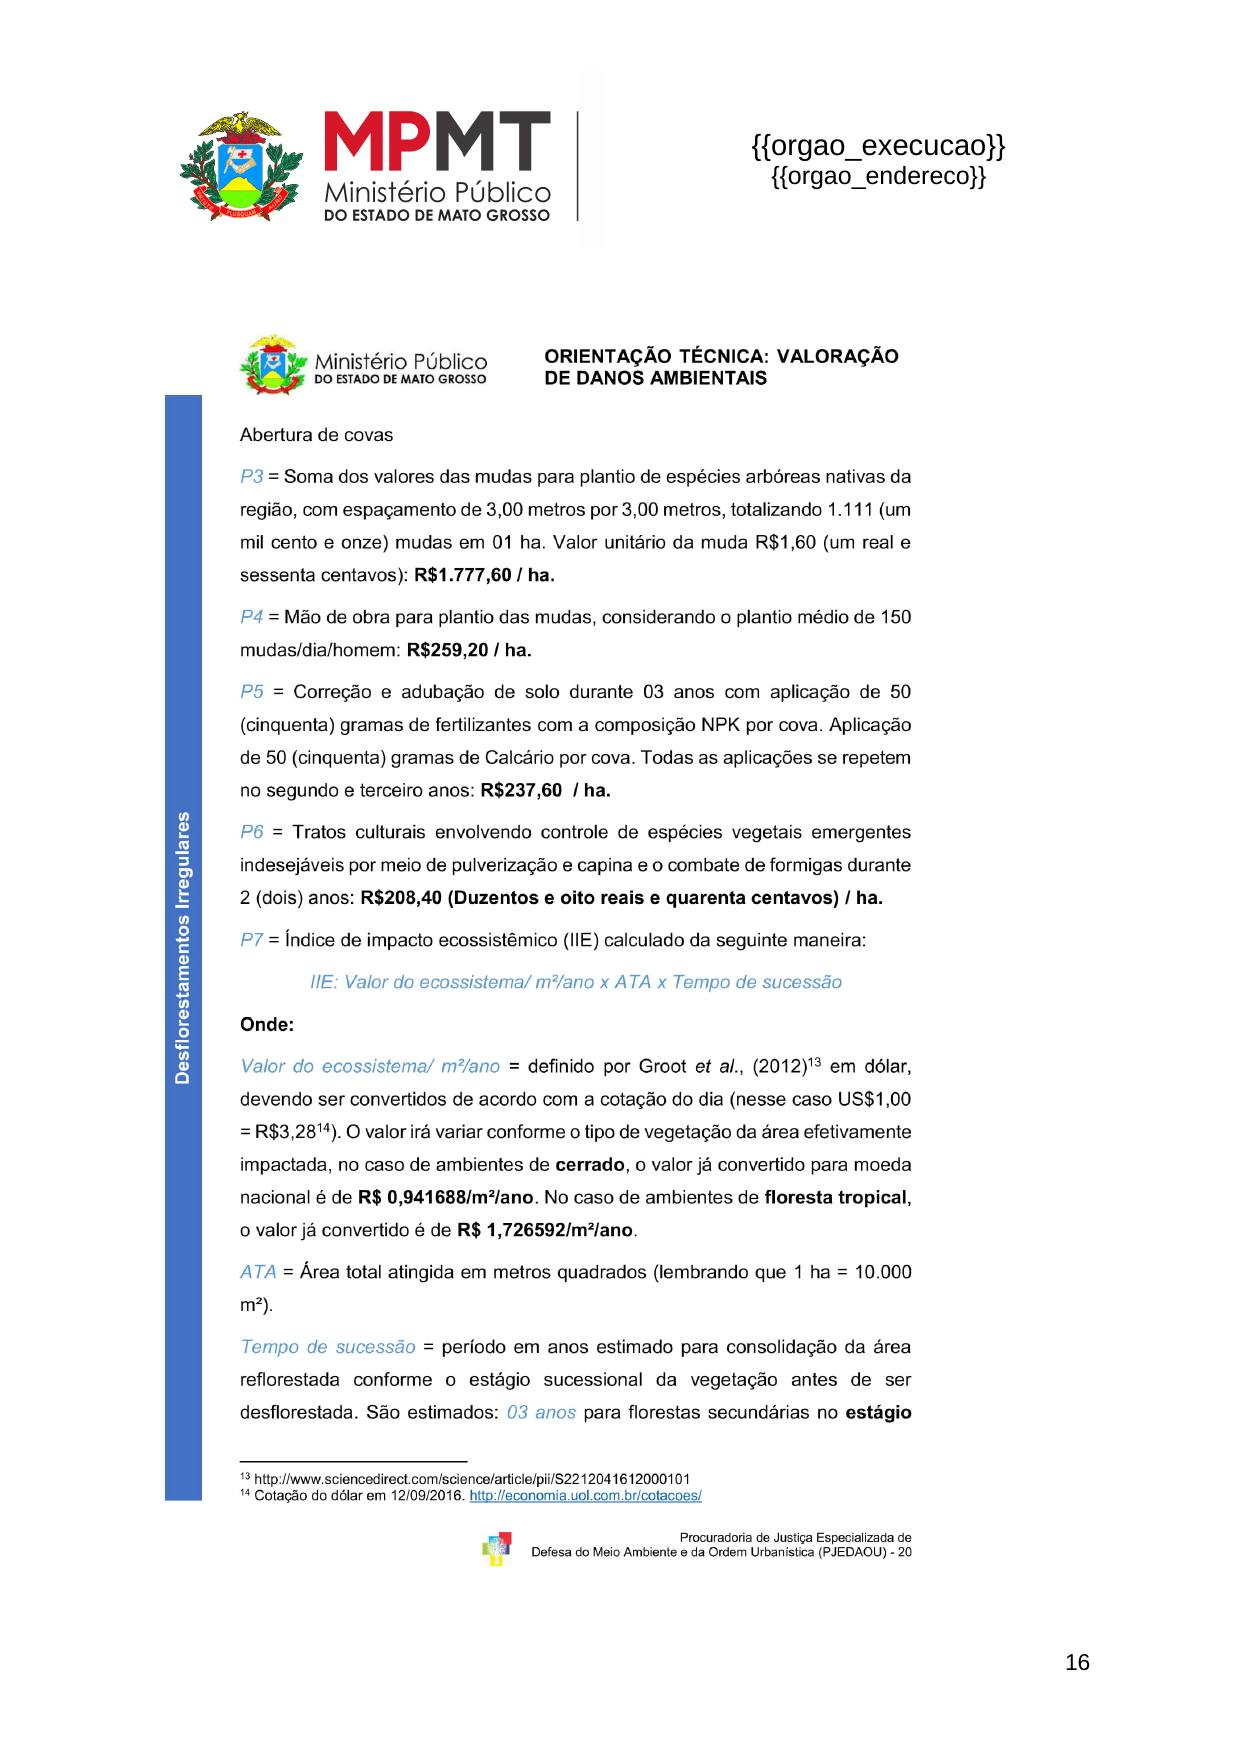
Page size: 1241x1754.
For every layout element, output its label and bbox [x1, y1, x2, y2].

picture [150, 285, 1091, 1604]
picture [179, 67, 604, 247]
